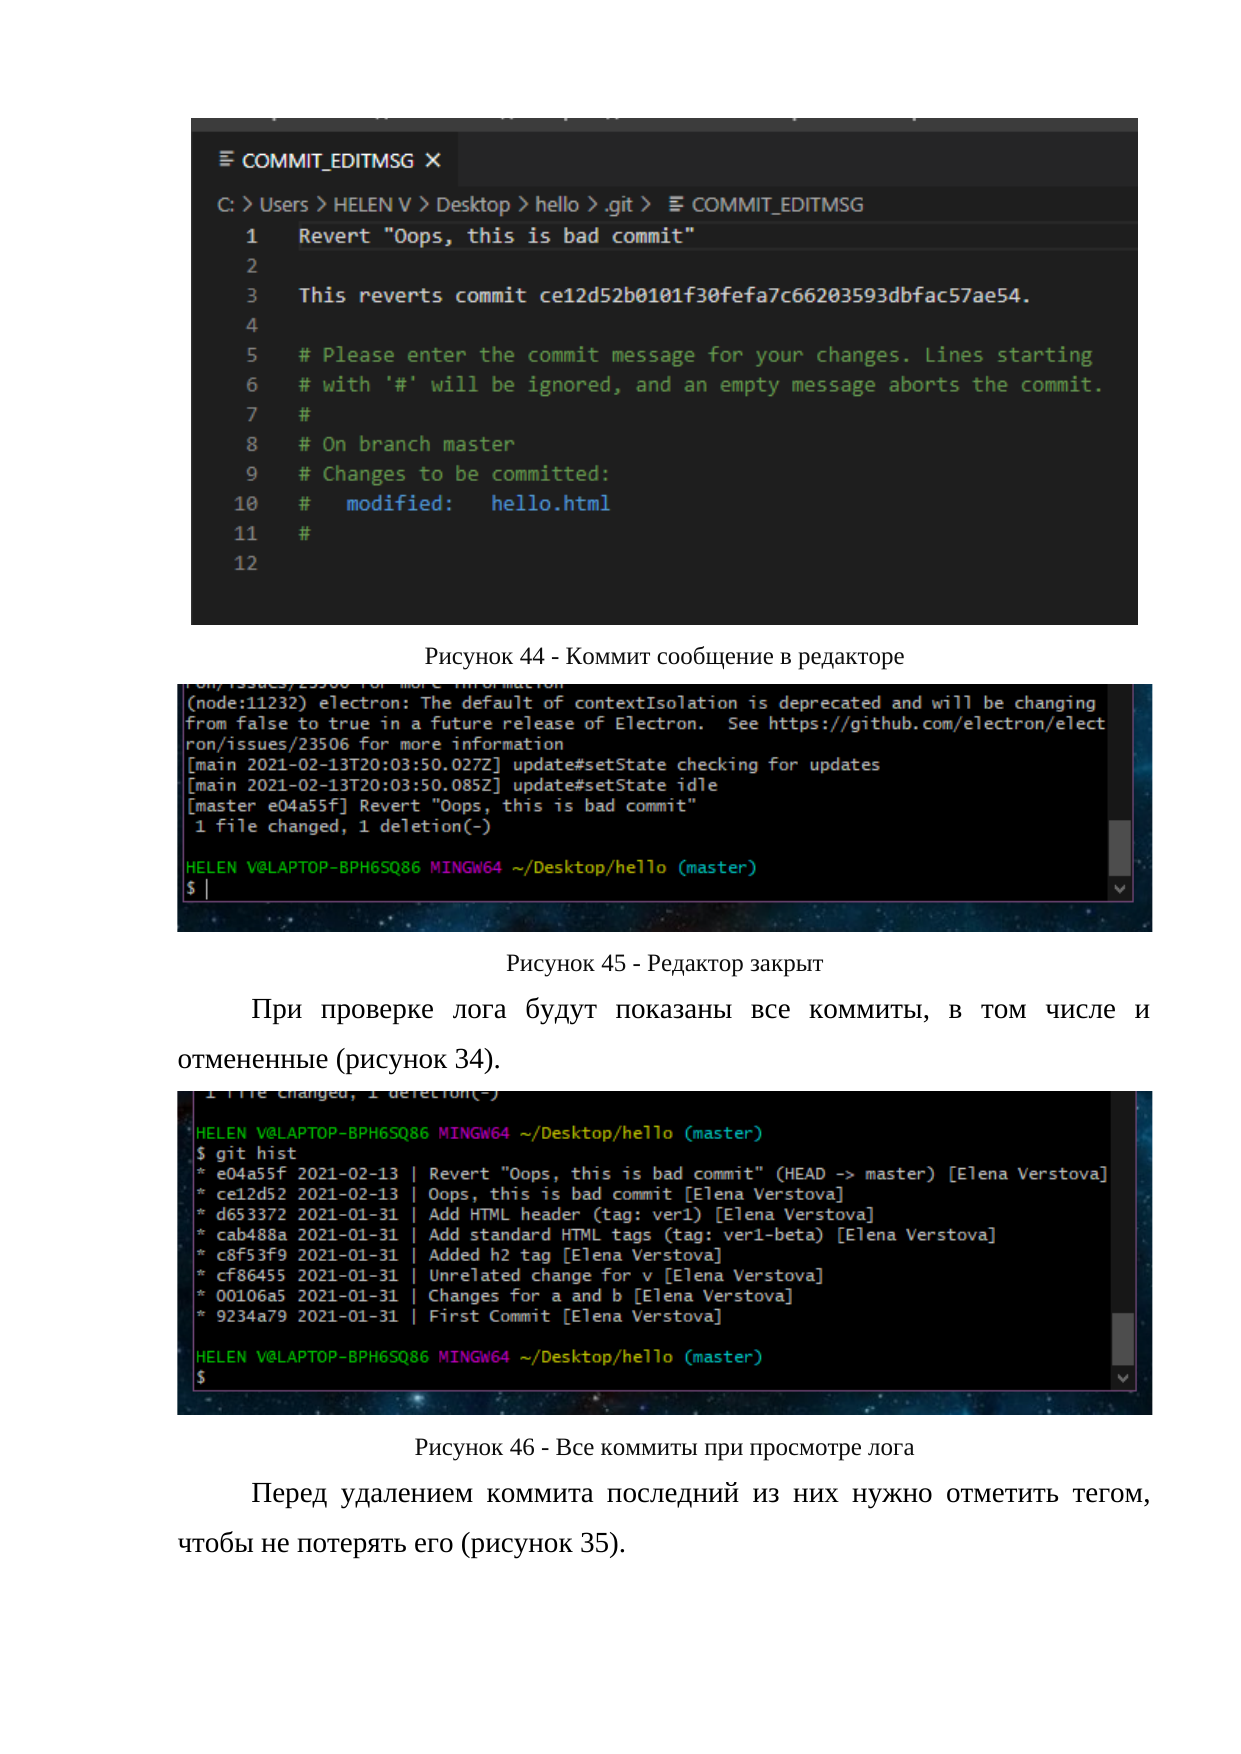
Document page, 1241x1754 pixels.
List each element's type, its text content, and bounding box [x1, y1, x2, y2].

picture [191, 118, 1138, 625]
picture [177, 684, 1153, 932]
text Перед удалением коммита последний из них нужно отметить тегом, чтобы не потерять его (рисунок 35). [177, 1475, 1152, 1558]
picture [862, 1406, 874, 1413]
picture [177, 1091, 1153, 1415]
text При проверке лога будут показаны все коммиты, в том числе и отмененные (рисунок 34). [177, 991, 1152, 1075]
picture [1146, 775, 1153, 783]
picture [1147, 1206, 1153, 1228]
